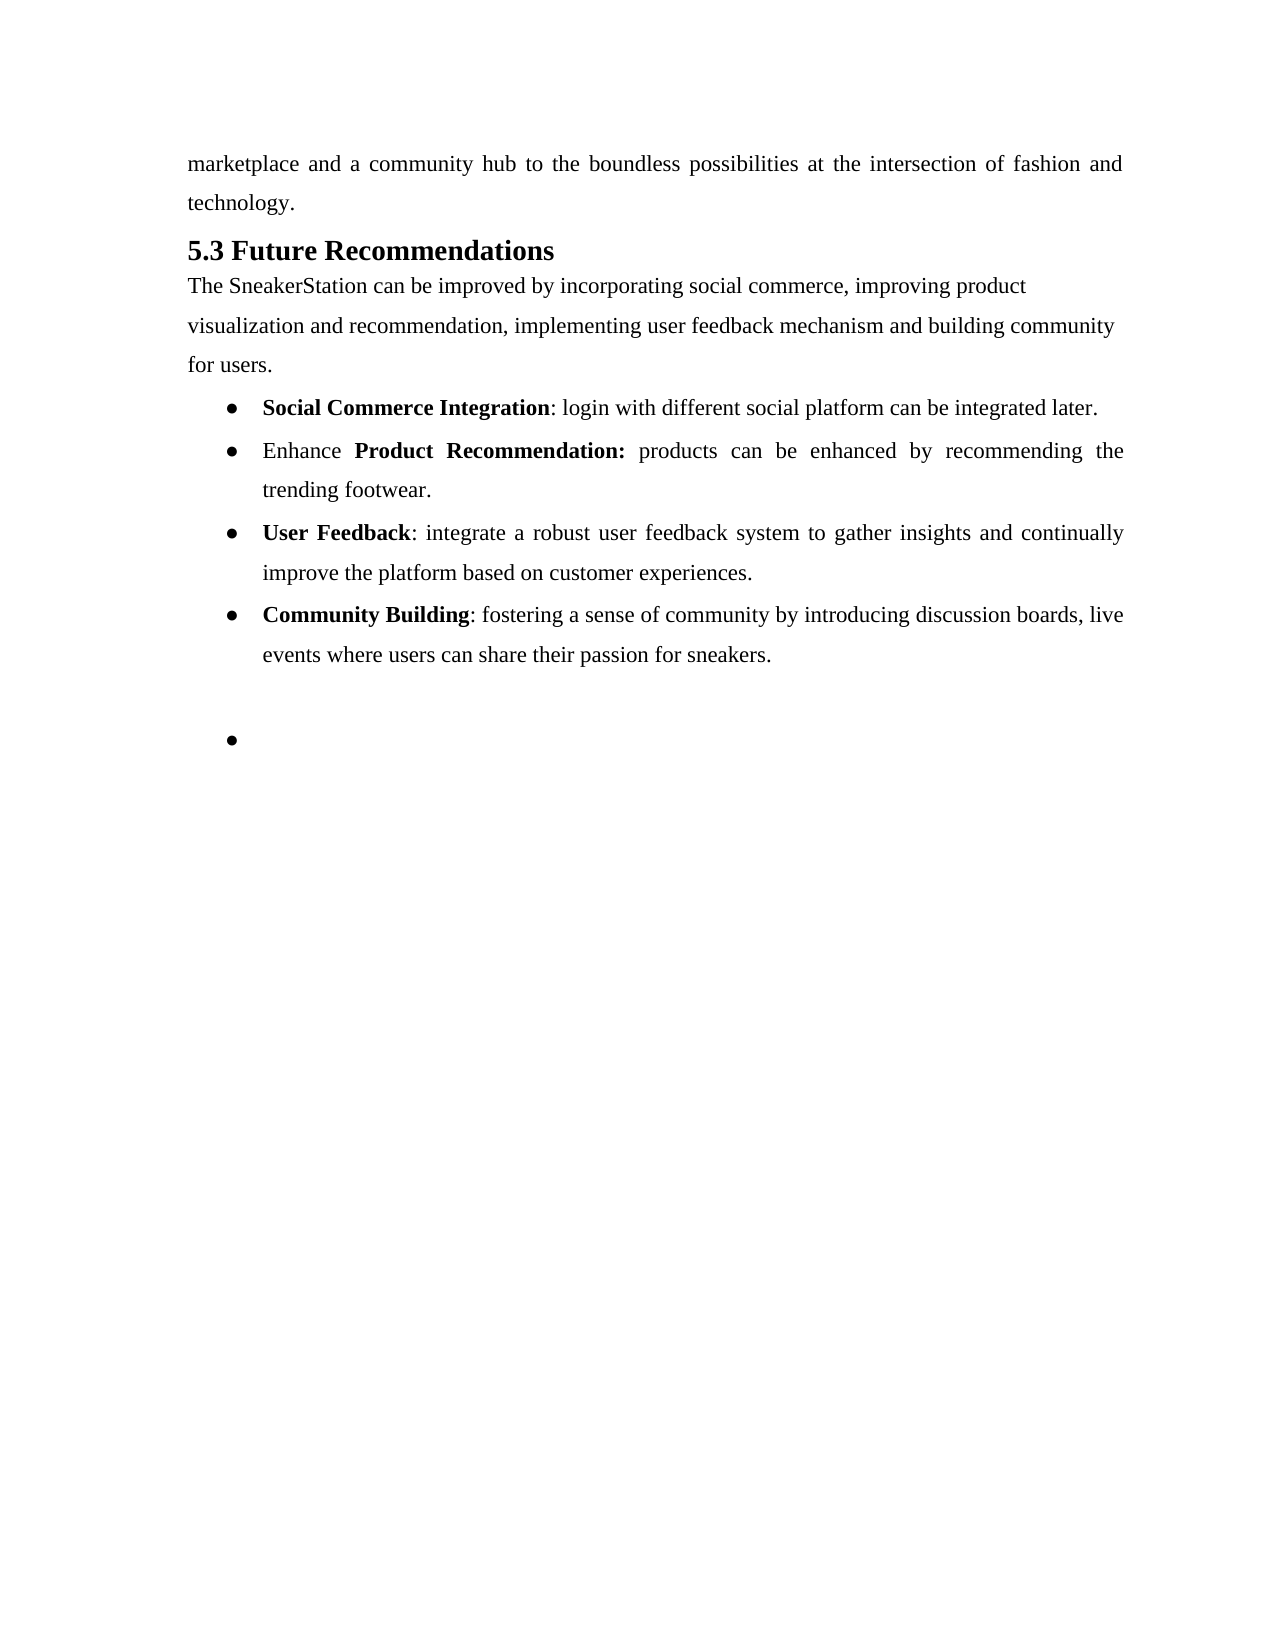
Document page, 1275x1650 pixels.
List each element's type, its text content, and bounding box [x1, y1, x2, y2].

text The SneakerStation can be improved by incorporating social commerce, improving product visualization and recommendation, implementing user feedback mechanism and building community for users. [187, 272, 1125, 378]
list Social Commerce Integration: login with different social platform can be integrated later. [225, 394, 1125, 420]
list User Feedback: integrate a robust user feedback system to gather insights and continually improve the platform based on customer experiences. [225, 519, 1125, 585]
subtitle 5.3 Future Recommendations [187, 233, 1125, 267]
list Enhance Product Recommendation: products can be enhanced by recommending the trending footwear. [225, 437, 1125, 503]
list Community Building: fostering a sense of community by introducing discussion boards, live events where users can share their passion for sneakers. [225, 601, 1125, 667]
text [187, 150, 1125, 216]
